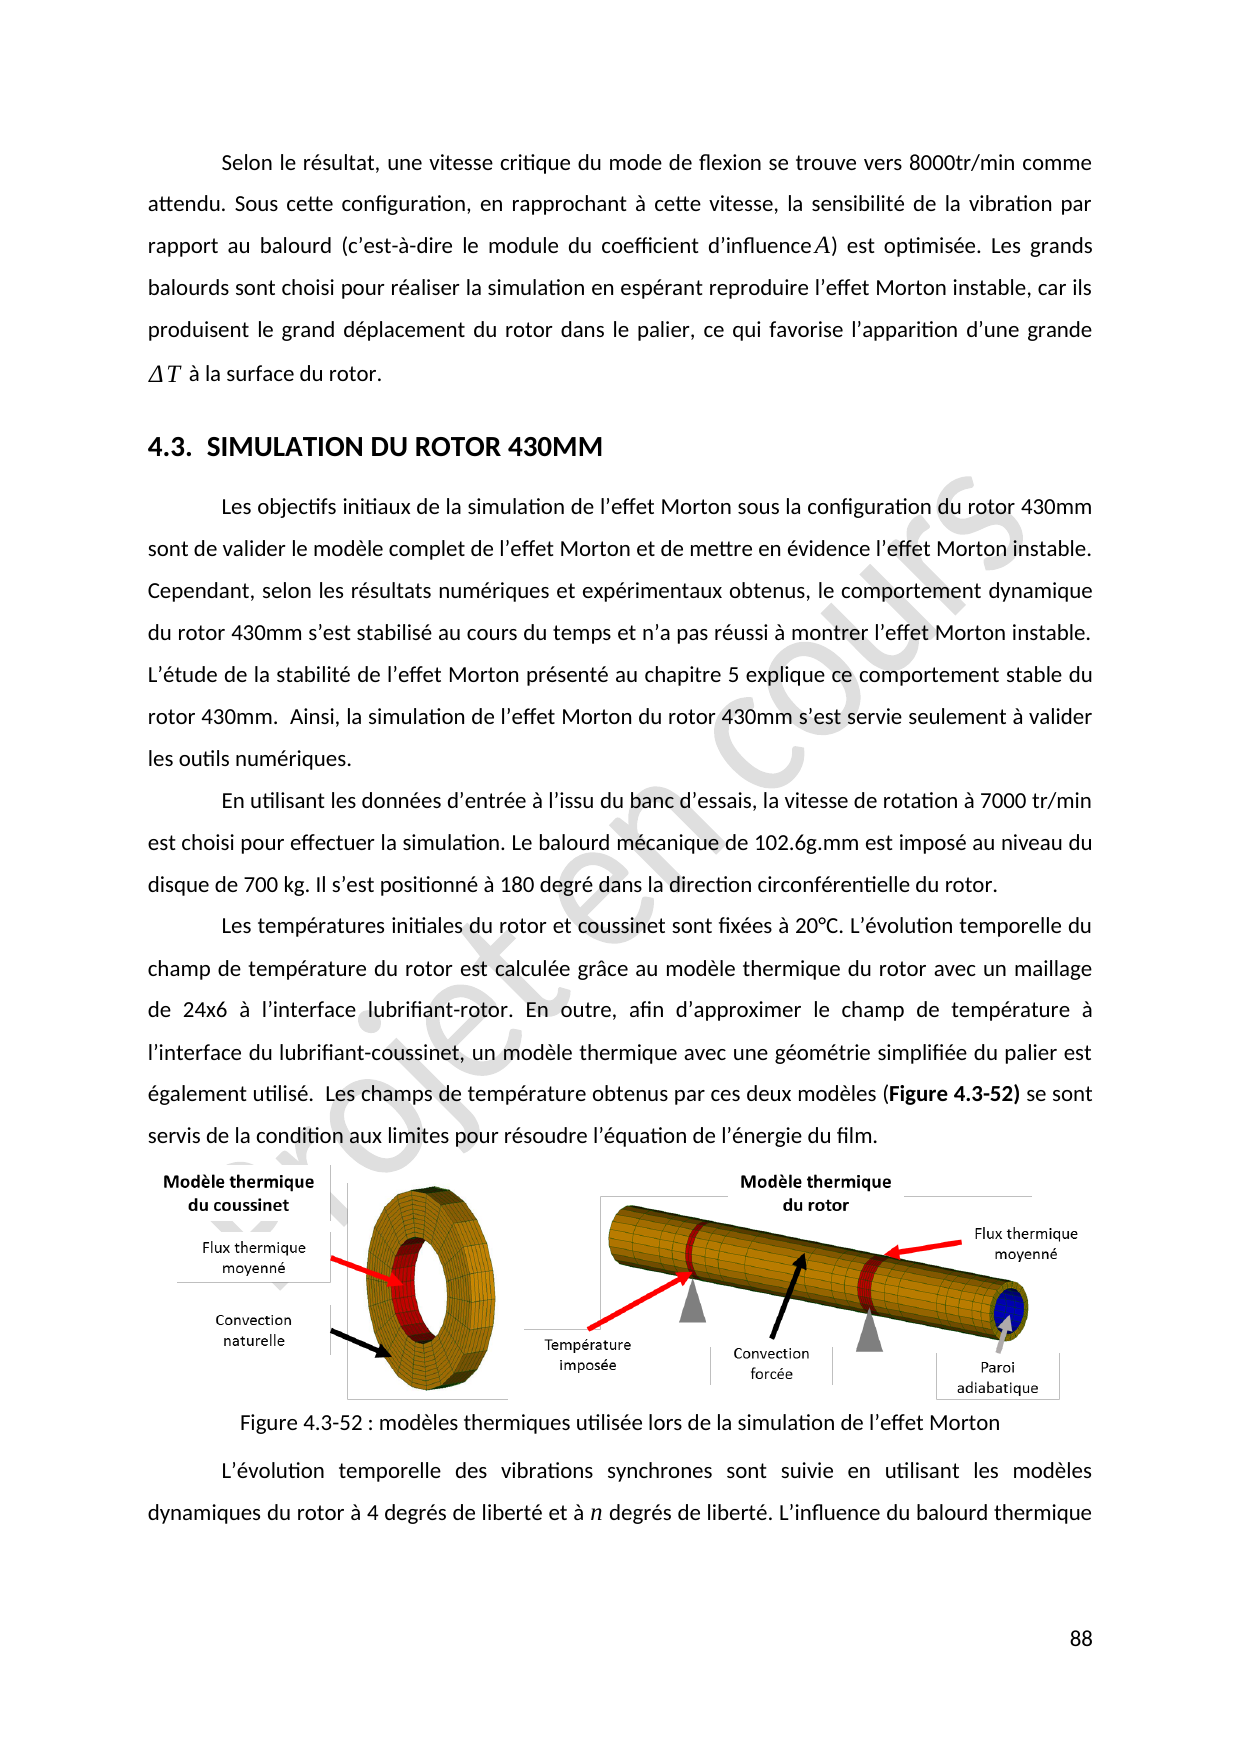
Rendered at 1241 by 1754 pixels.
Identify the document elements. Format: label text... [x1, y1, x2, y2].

picture [147, 1163, 1093, 1408]
text Les objectifs initiaux de la simulation de l’effet Morton sous la configuration du rotor 430mm sont de valider le modèle complet de l’effet Morton et de mettre en évidence l’effet Morton instable. Cependant, selon les résultats numériques et expérimentaux obtenus, le comportement dynamique du rotor 430mm s’est stabilisé au cours du temps et n’a pas réussi à montrer l’effet Morton instable. L’étude de la stabilité de l’effet Morton présenté au chapitre 5 explique ce comportement stable du rotor 430mm. Ainsi, la simulation de l’effet Morton du rotor 430mm s’est servie seulement à valider les outils numériques. [148, 492, 1093, 772]
subtitle Simulation du rotor 430mm [148, 428, 1093, 464]
text Selon le résultat, une vitesse critique du mode de flexion se trouve vers 8000tr/min comme attendu. Sous cette configuration, en rapprochant à cette vitesse, la sensibilité de la vibration par rapport au balourd (c’est-à-dire le module du coefficient d’influence) est optimisée. Les grands balourds sont choisi pour réaliser la simulation en espérant reproduire l’effet Morton instable, car ils produisent le grand déplacement du rotor dans le palier, ce qui favorise l’apparition d’une grande à la surface du rotor. [148, 148, 1093, 389]
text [148, 1456, 1093, 1526]
text En utilisant les données d’entrée à l’issu du banc d’essais, la vitesse de rotation à 7000 tr/min est choisi pour effectuer la simulation. Le balourd mécanique de 102.6g.mm est imposé au niveau du disque de 700 kg. Il s’est positionné à 180 degré dans la direction circonférentielle du rotor. [148, 786, 1093, 898]
text Les températures initiales du rotor et coussinet sont fixées à 20°C. L’évolution temporelle du champ de température du rotor est calculée grâce au modèle thermique du rotor avec un maillage de 24x6 à l’interface lubrifiant-rotor. En outre, afin d’approximer le champ de température à l’interface du lubrifiant-coussinet, un modèle thermique avec une géométrie simplifiée du palier est également utilisé. Les champs de température obtenus par ces deux modèles () se sont servis de la condition aux limites pour résoudre l’équation de l’énergie du film. [148, 912, 1093, 1149]
